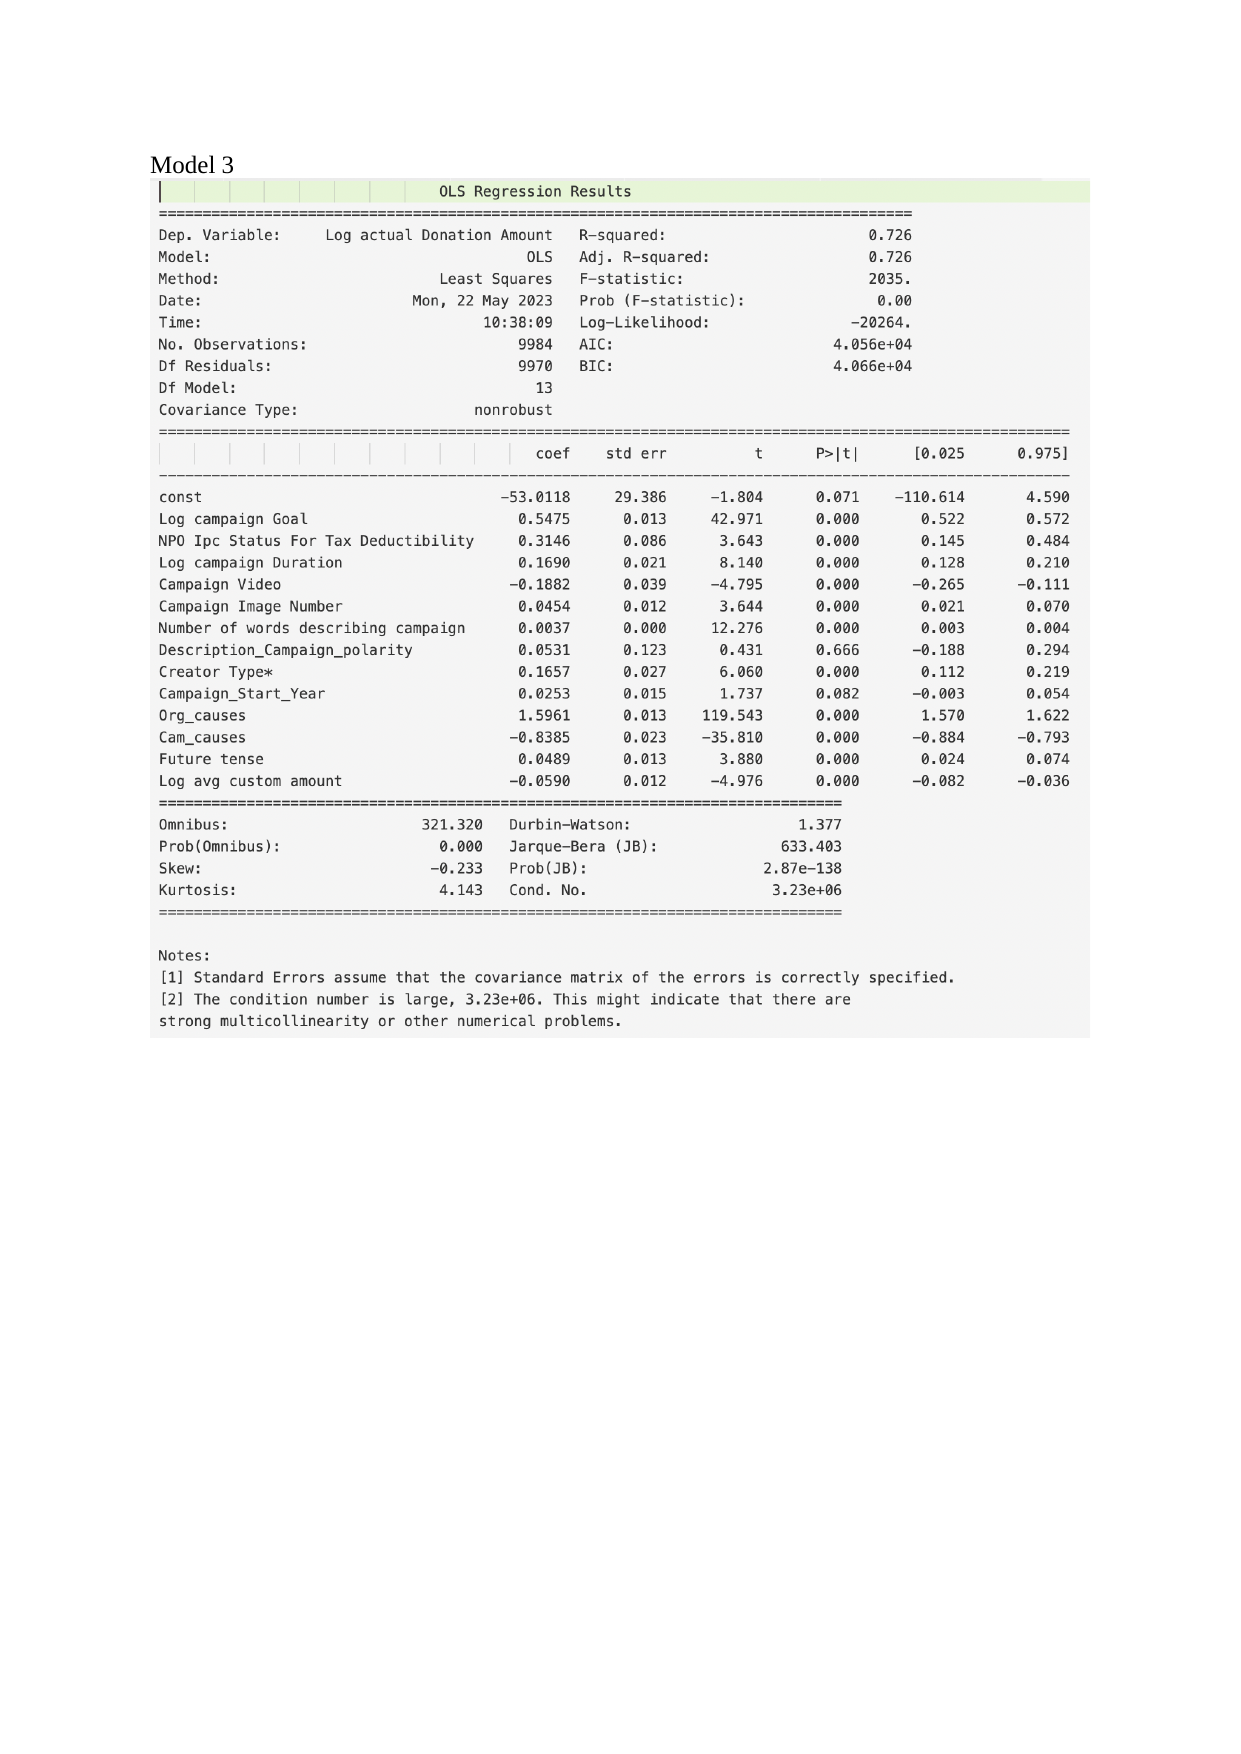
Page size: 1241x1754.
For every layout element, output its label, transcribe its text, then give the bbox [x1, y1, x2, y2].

picture [150, 178, 1091, 1038]
text Model 3 [150, 150, 1090, 178]
